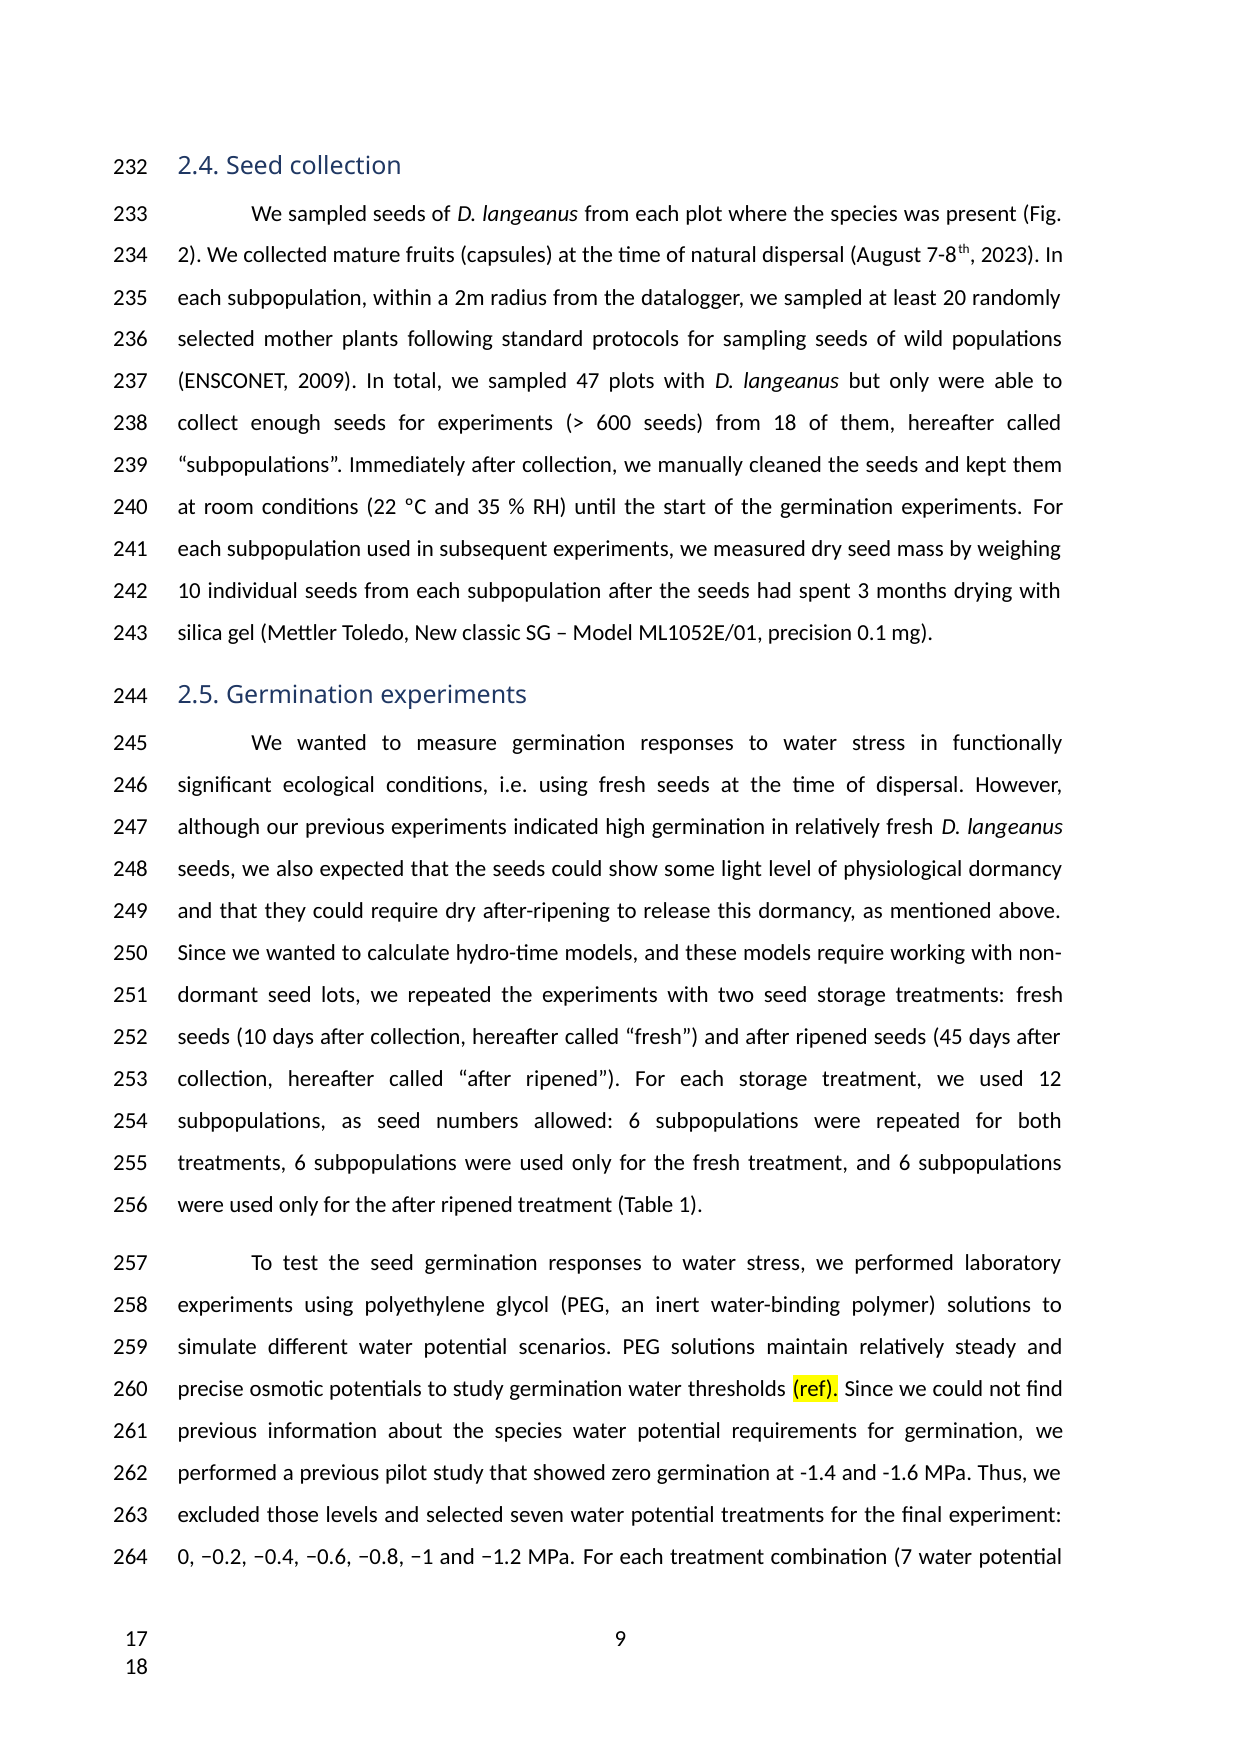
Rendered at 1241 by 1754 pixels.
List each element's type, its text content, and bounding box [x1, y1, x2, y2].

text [177, 1248, 1063, 1570]
subtitle 2.5. Germination experiments [177, 677, 1063, 711]
text We wanted to measure germination responses to water stress in functionally significant ecological conditions, i.e. using fresh seeds at the time of dispersal. However, although our previous experiments indicated high germination in relatively fresh D. langeanus seeds, we also expected that the seeds could show some light level of physiological dormancy and that they could require dry after-ripening to release this dormancy, as mentioned above. Since we wanted to calculate hydro-time models, and these models require working with non-dormant seed lots, we repeated the experiments with two seed storage treatments: fresh seeds (10 days after collection, hereafter called “fresh”) and after ripened seeds (45 days after collection, hereafter called “after ripened”). For each storage treatment, we used 12 subpopulations, as seed numbers allowed: 6 subpopulations were repeated for both treatments, 6 subpopulations were used only for the fresh treatment, and 6 subpopulations were used only for the after ripened treatment (Table 1). [177, 728, 1063, 1218]
text We sampled seeds of D. langeanus from each plot where the species was present (Fig. 2). We collected mature fruits (capsules) at the time of natural dispersal (August 7-8th, 2023). In each subpopulation, within a 2m radius from the datalogger, we sampled at least 20 randomly selected mother plants following standard protocols for sampling seeds of wild populations (ENSCONET, 2009). In total, we sampled 47 plots with D. langeanus but only were able to collect enough seeds for experiments (> 600 seeds) from 18 of them, hereafter called “subpopulations”. Immediately after collection, we manually cleaned the seeds and kept them at room conditions (22 ºC and 35 % RH) until the start of the germination experiments. For each subpopulation used in subsequent experiments, we measured dry seed mass by weighing 10 individual seeds from each subpopulation after the seeds had spent 3 months drying with silica gel (Mettler Toledo, New classic SG – Model ML1052E/01, precision 0.1 mg). [177, 199, 1063, 646]
subtitle 2.4. Seed collection [177, 148, 1063, 182]
